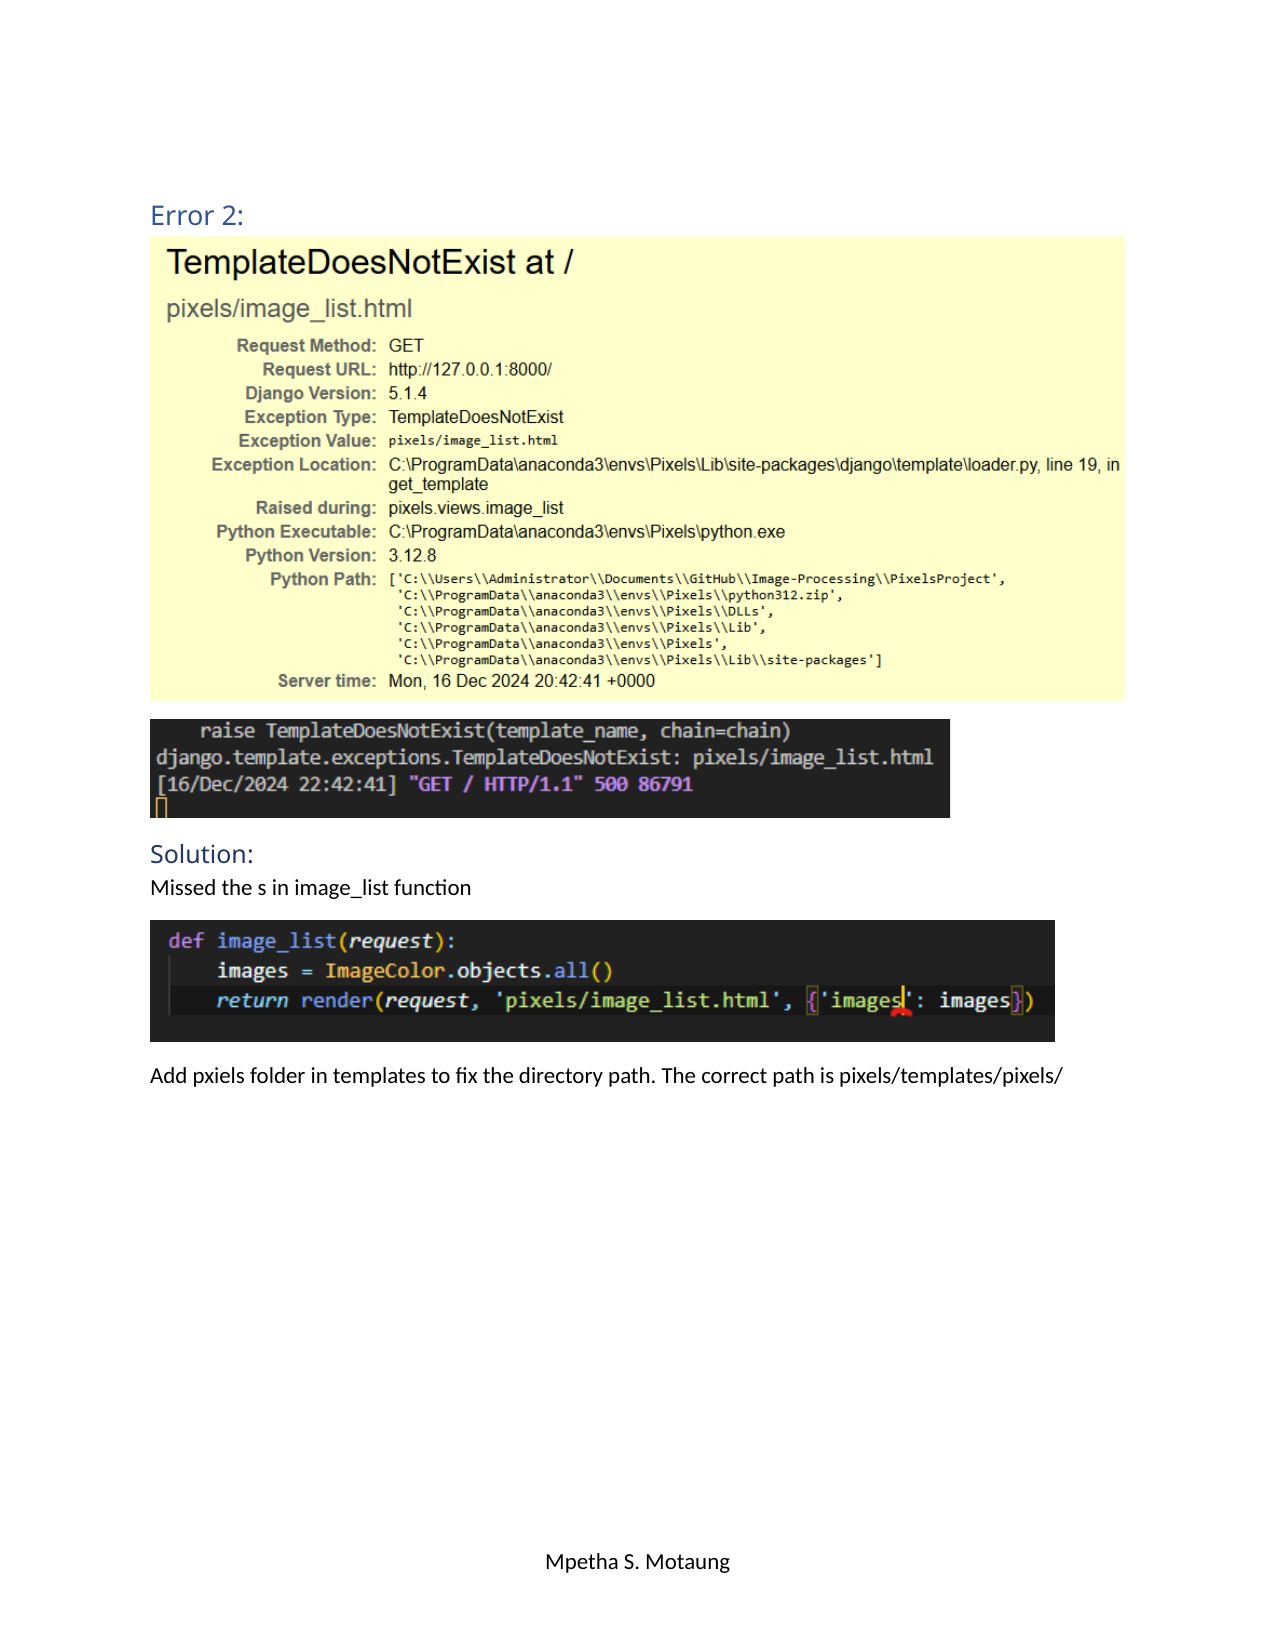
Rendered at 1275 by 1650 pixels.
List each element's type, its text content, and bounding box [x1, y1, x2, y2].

picture [150, 920, 1055, 1042]
text Missed the s in image_list function [150, 873, 1125, 901]
subtitle Error 2: [150, 197, 1125, 234]
picture [150, 719, 951, 818]
subtitle Solution: [150, 837, 1125, 871]
picture [150, 236, 1125, 701]
text Add pxiels folder in templates to fix the directory path. The correct path is pixels/templates/pixels/ [150, 1061, 1125, 1089]
